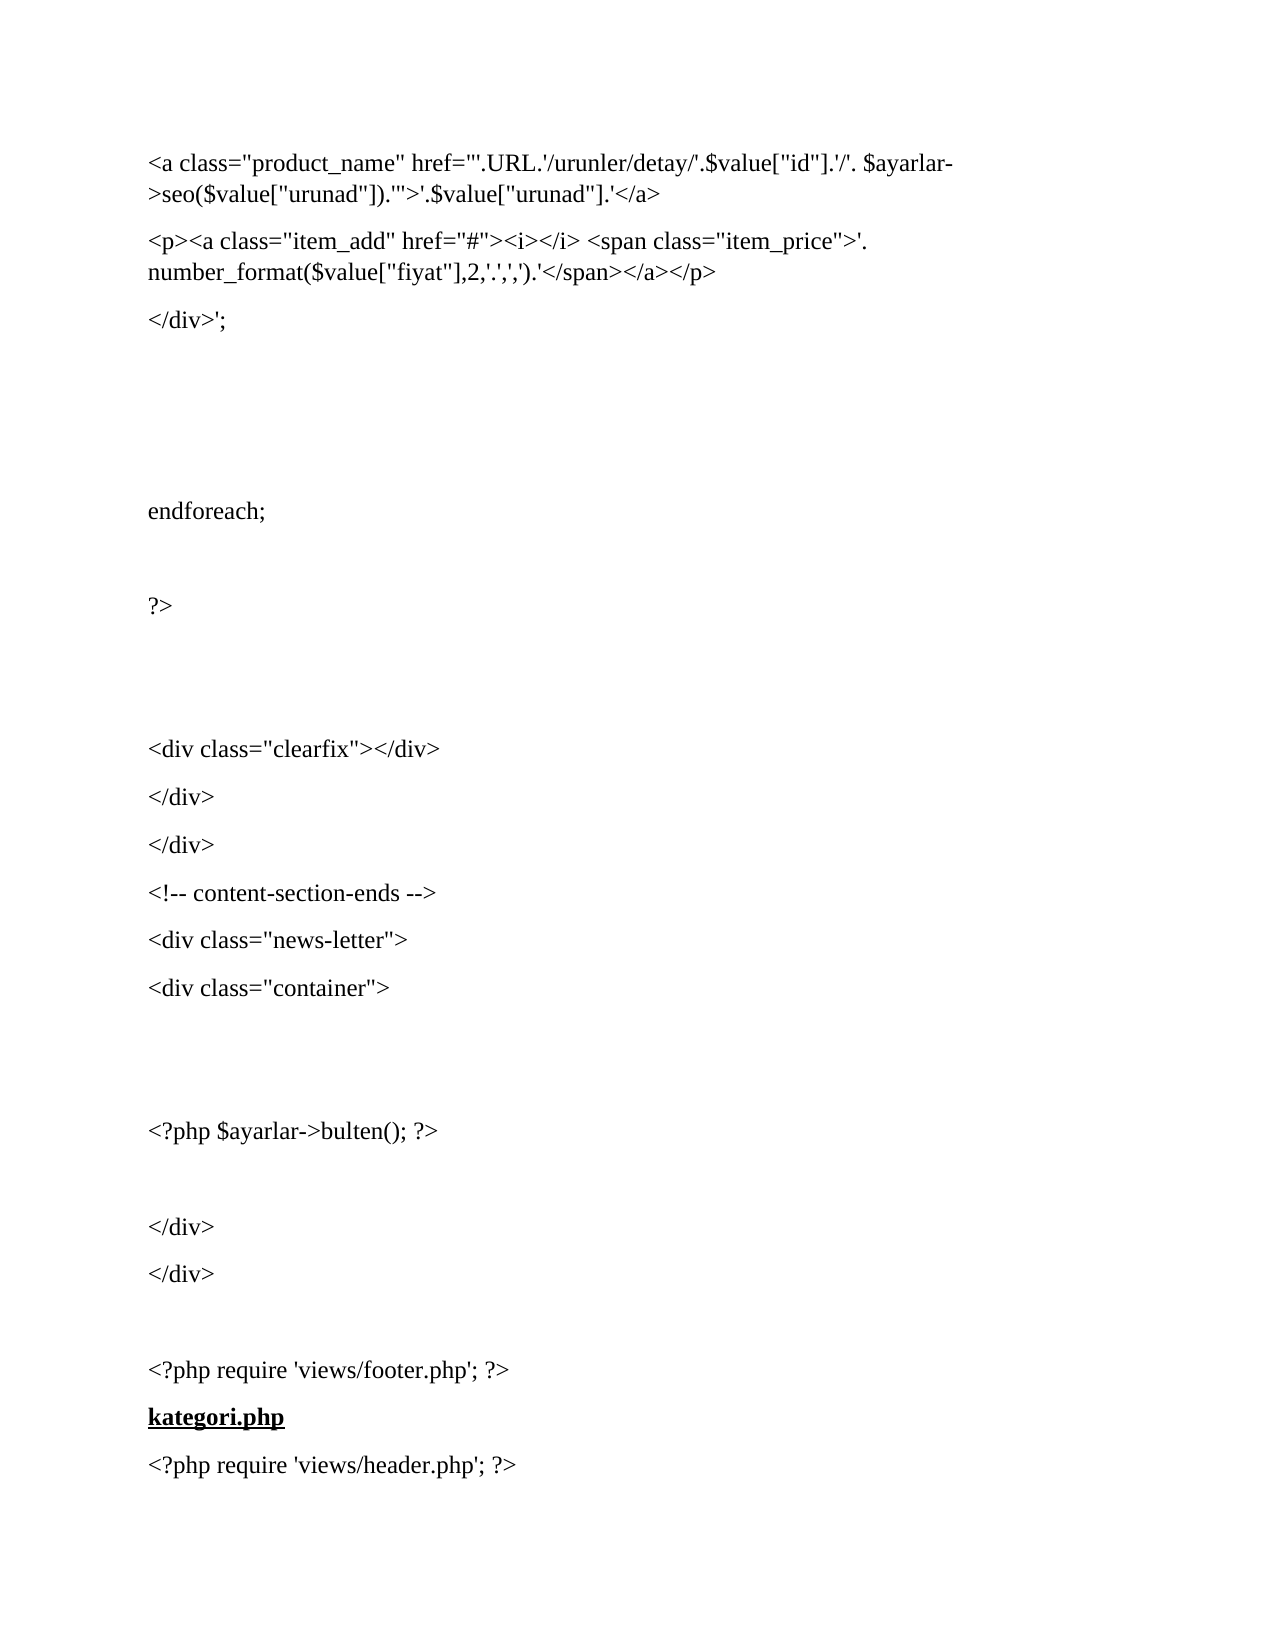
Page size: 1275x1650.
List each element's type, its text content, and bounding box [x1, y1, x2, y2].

text </div> [148, 1212, 1127, 1240]
text endforeach; [148, 496, 1127, 525]
text <div class="clearfix"></div> [148, 734, 1127, 763]
text </div> [148, 782, 1127, 811]
text kategori.php [148, 1402, 1127, 1431]
text </div>'; [148, 305, 1127, 334]
text <?php $ayarlar->bulten(); ?> [148, 1116, 1127, 1145]
text ?> [148, 591, 1127, 620]
text <?php require 'views/footer.php'; ?> [148, 1355, 1127, 1383]
text </div> [148, 830, 1127, 859]
text <p><a class="item_add" href="#"><i></i> <span class="item_price">'. number_format($value["fiyat"],2,'.',',').'</span></a></p> [148, 226, 1127, 286]
text <div class="container"> [148, 973, 1127, 1002]
text <?php require 'views/header.php'; ?> [148, 1450, 1127, 1479]
text <div class="news-letter"> [148, 925, 1127, 954]
text <a class="product_name" href="'.URL.'/urunler/detay/'.$value["id"].'/'. $ayarlar->seo($value["urunad"]).'">'.$value["urunad"].'</a> [148, 148, 1127, 207]
text </div> [148, 1259, 1127, 1288]
text <!-- content-section-ends --> [148, 878, 1127, 906]
